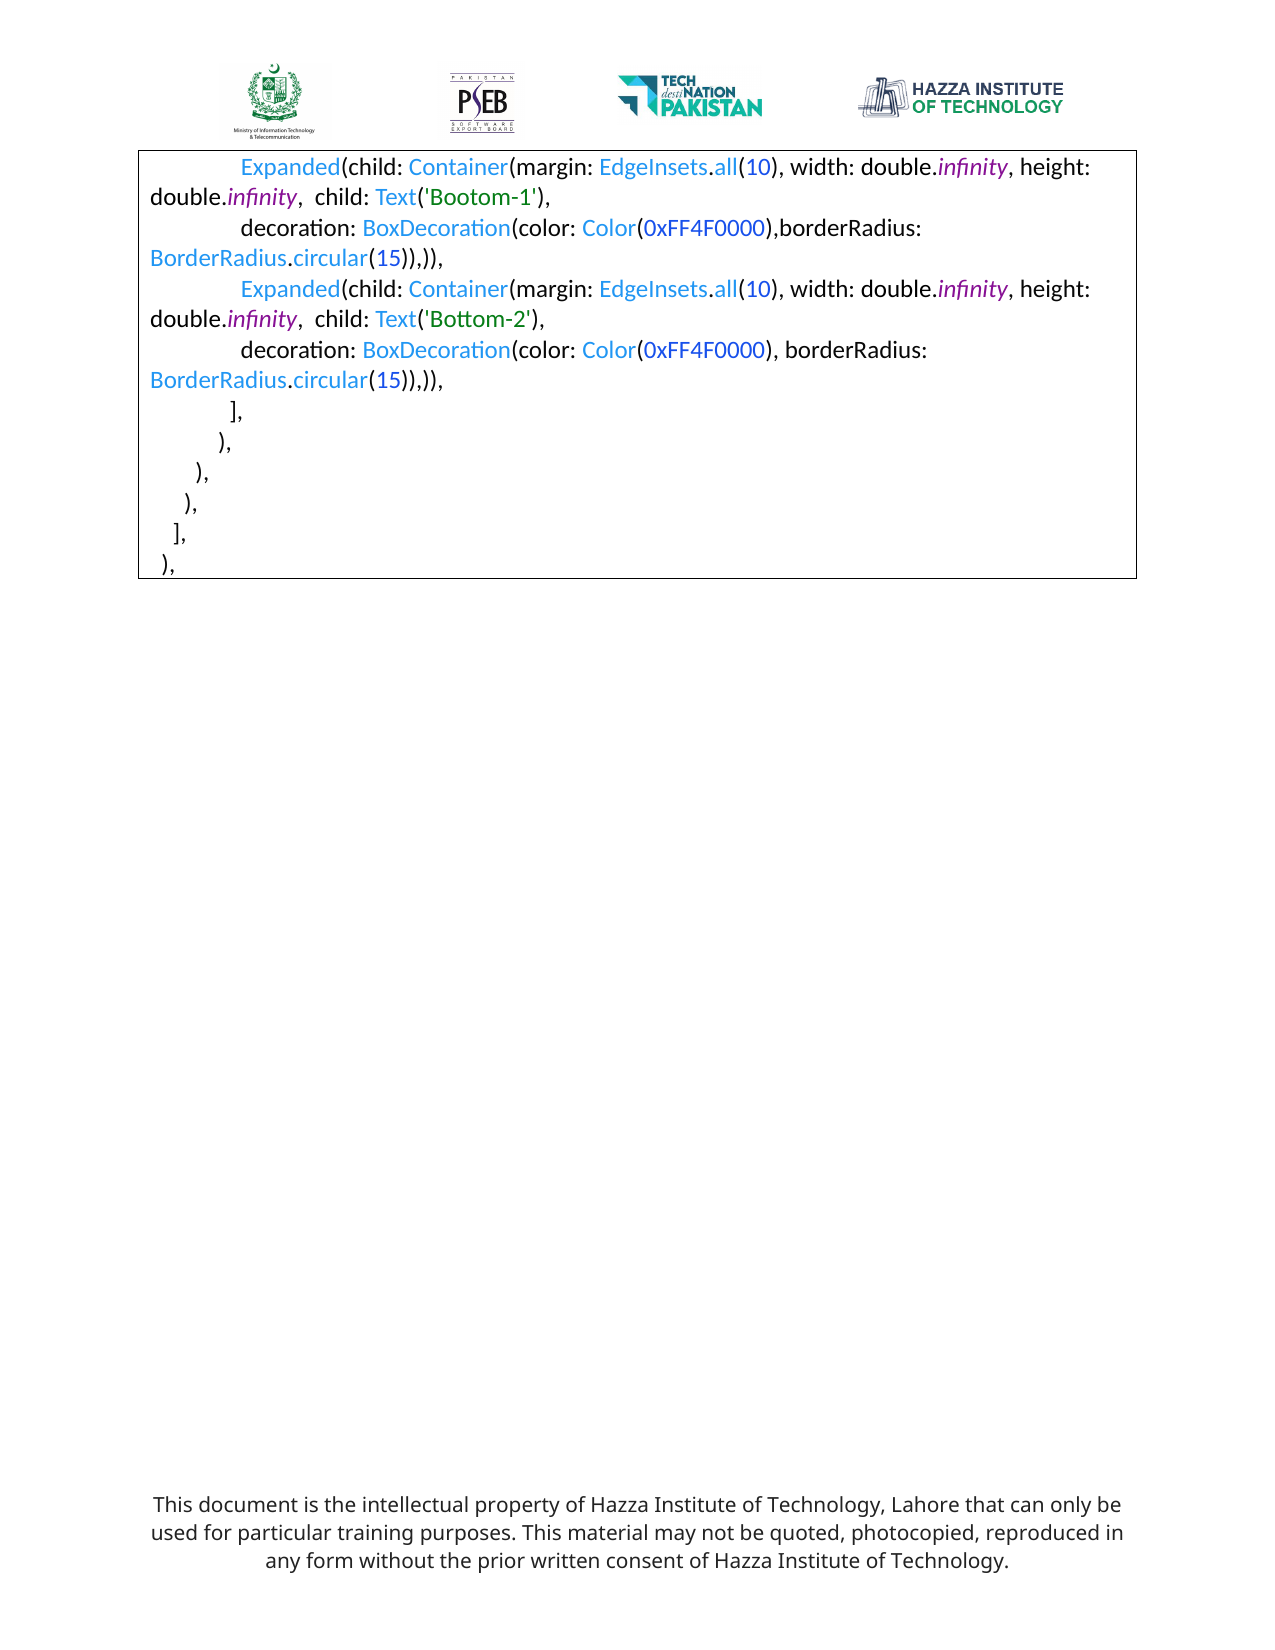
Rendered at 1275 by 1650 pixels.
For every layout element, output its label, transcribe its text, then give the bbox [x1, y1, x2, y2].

picture [854, 75, 1065, 120]
picture [437, 61, 525, 140]
picture [218, 63, 332, 140]
picture [617, 65, 763, 125]
